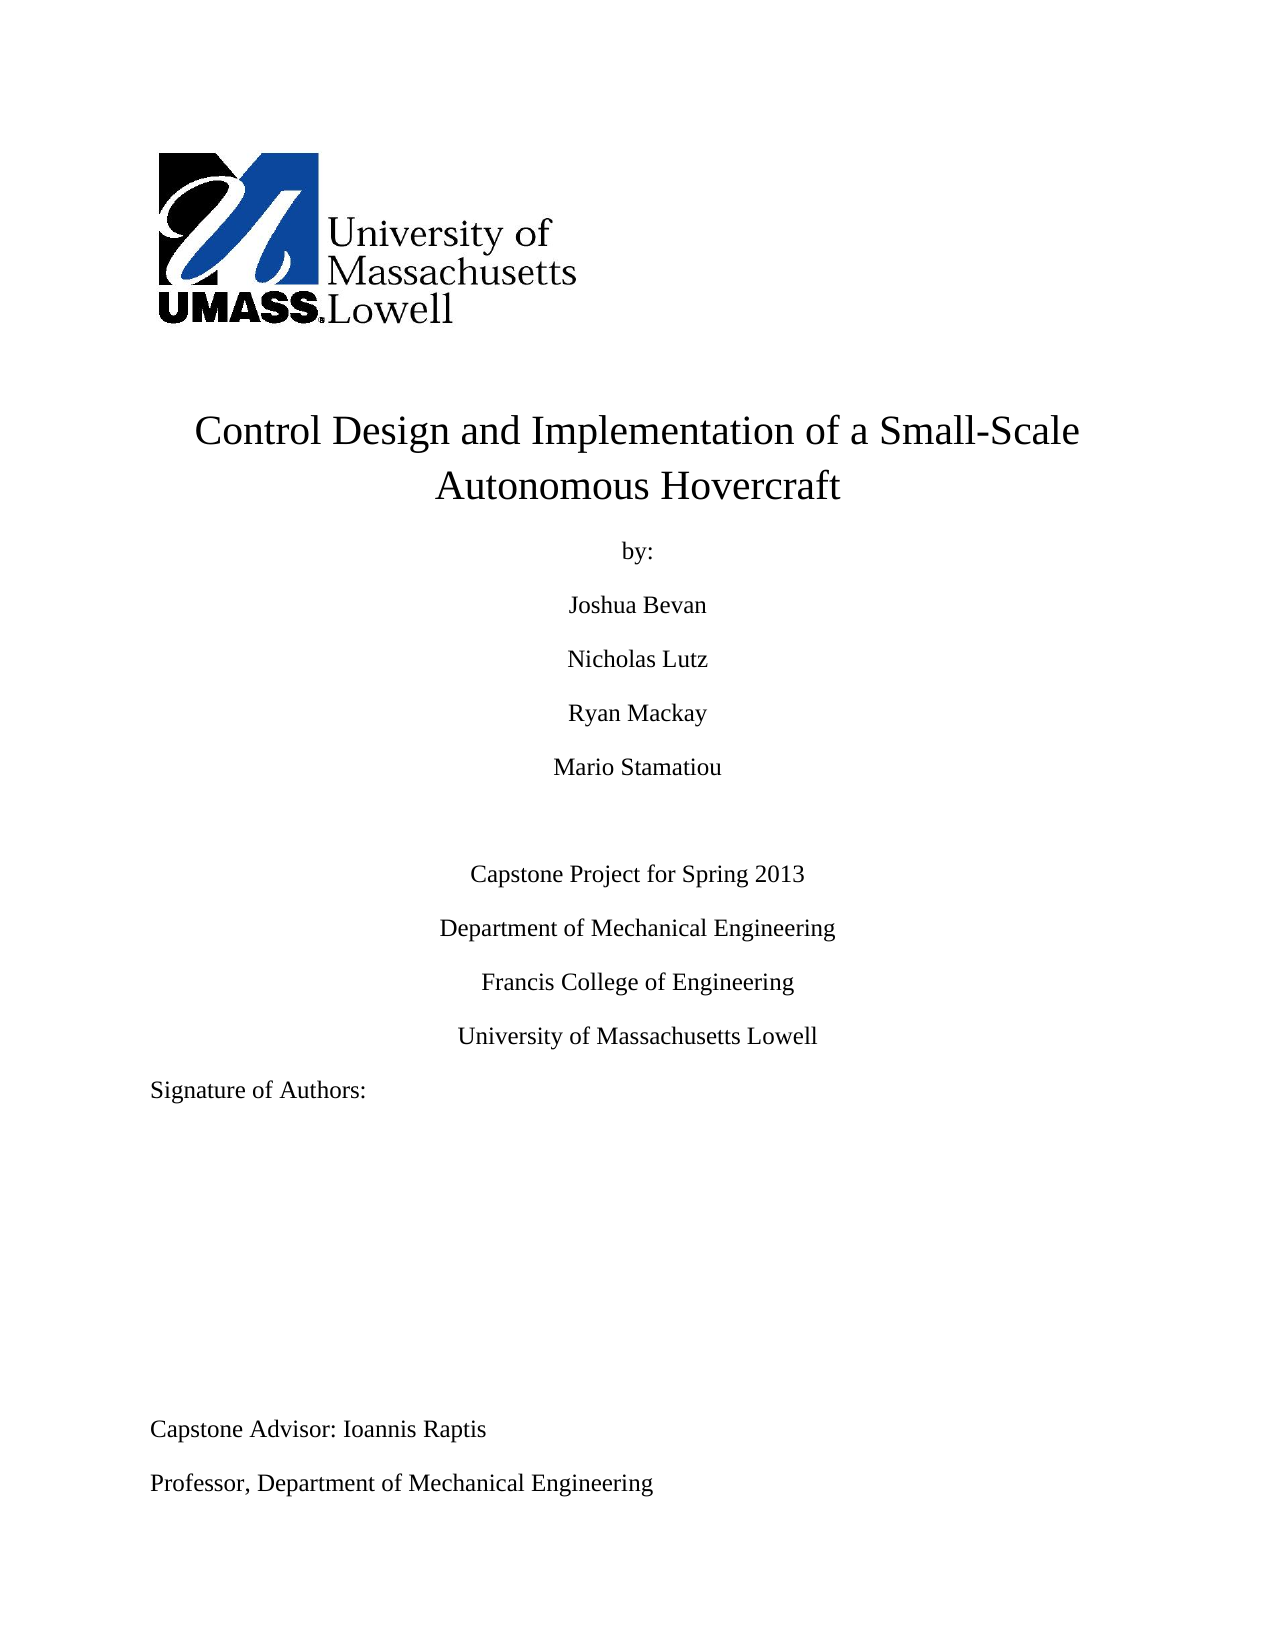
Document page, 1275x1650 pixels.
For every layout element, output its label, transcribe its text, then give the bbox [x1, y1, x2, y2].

text Nicholas Lutz [150, 644, 1125, 673]
text Capstone Advisor: Ioannis Raptis [150, 1414, 1125, 1443]
text Department of Mechanical Engineering [150, 913, 1125, 942]
text Francis College of Engineering [150, 967, 1125, 996]
text Professor, Department of Mechanical Engineering [150, 1468, 1125, 1497]
text University of Massachusetts Lowell [150, 1021, 1125, 1050]
text Capstone Project for Spring 2013 [150, 859, 1125, 888]
text Signature of Authors: [150, 1075, 1125, 1103]
text Ryan Mackay [150, 698, 1125, 727]
text Control Design and Implementation of a Small-Scale Autonomous Hovercraft [150, 405, 1125, 508]
text Joshua Bevan [150, 590, 1125, 619]
text by: [150, 536, 1125, 565]
text Mario Stamatiou [150, 752, 1125, 780]
picture [150, 150, 577, 334]
